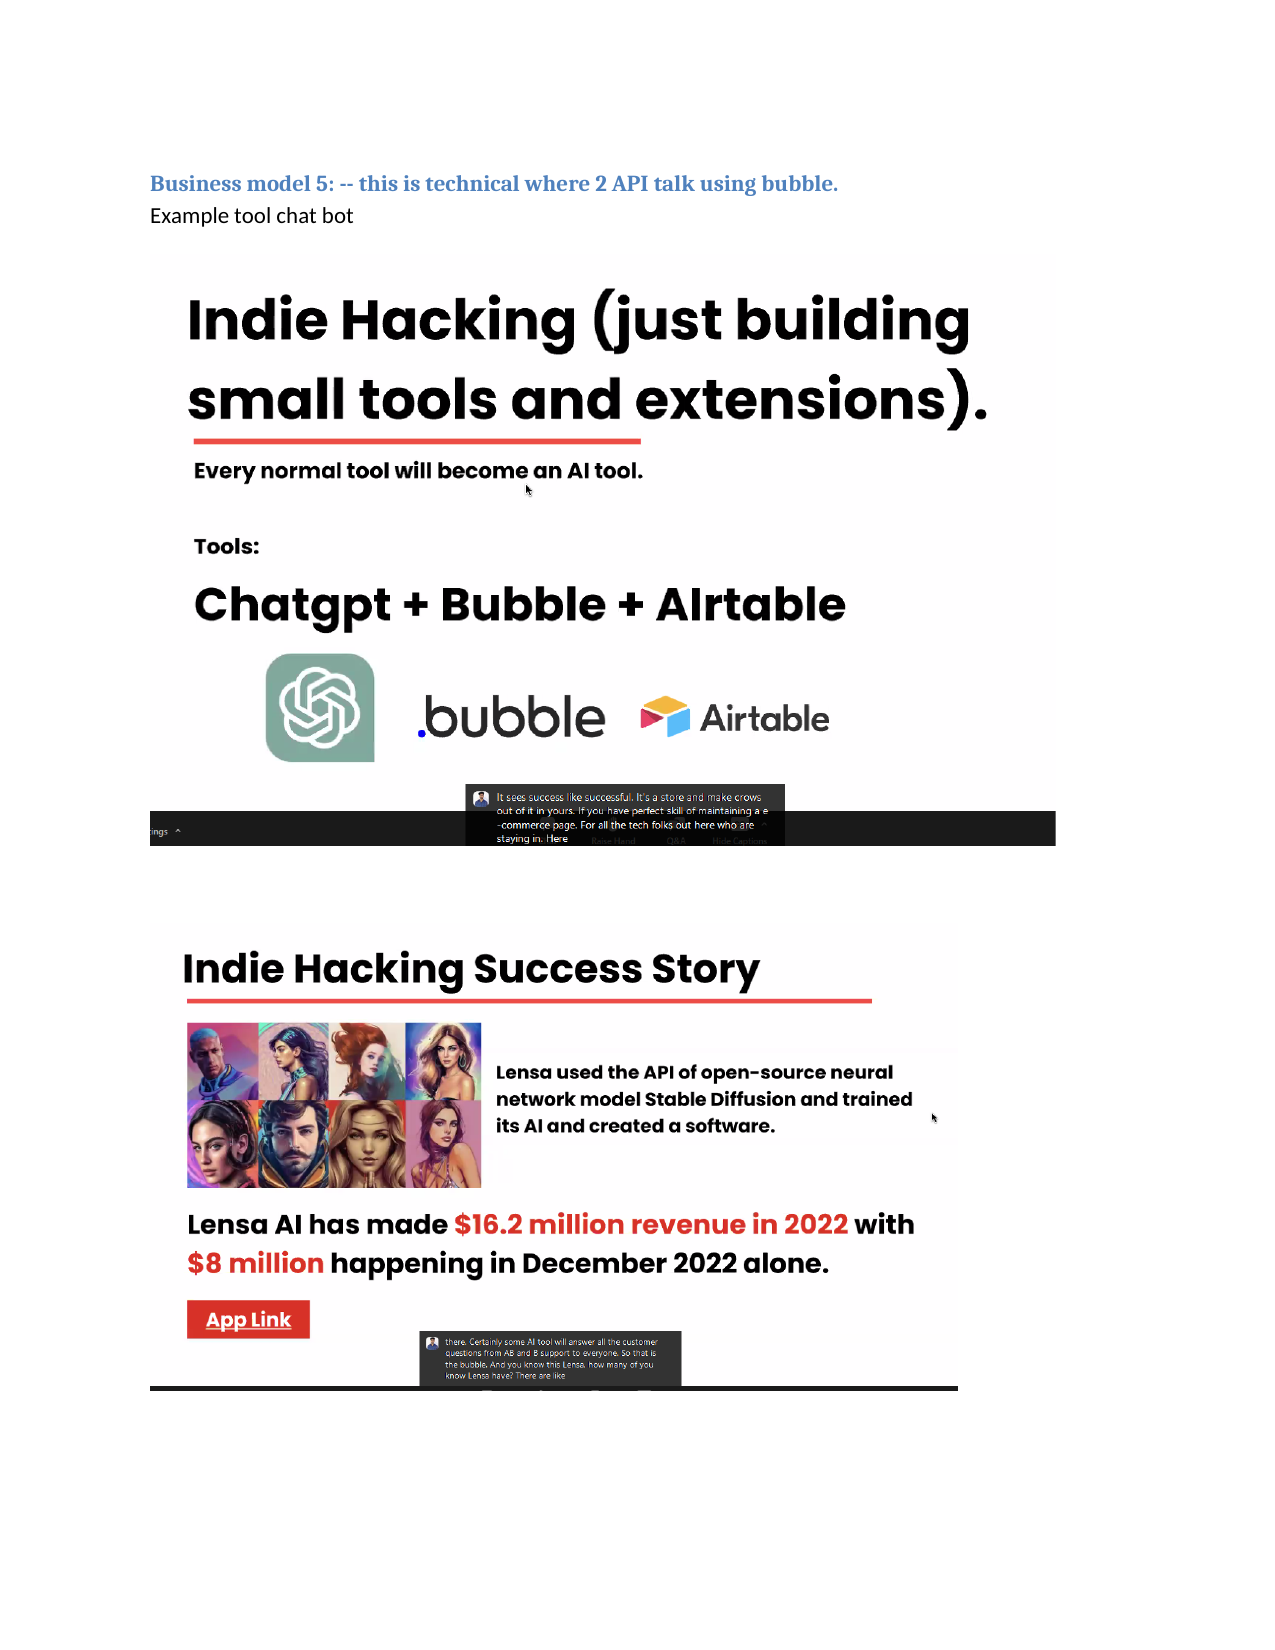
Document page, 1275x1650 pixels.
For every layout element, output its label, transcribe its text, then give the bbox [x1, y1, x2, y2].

picture [150, 923, 958, 1391]
picture [150, 254, 1056, 846]
text Example tool chat bot [150, 201, 1125, 229]
subtitle Business model 5: -- this is technical where 2 API talk using bubble. [150, 171, 1125, 197]
